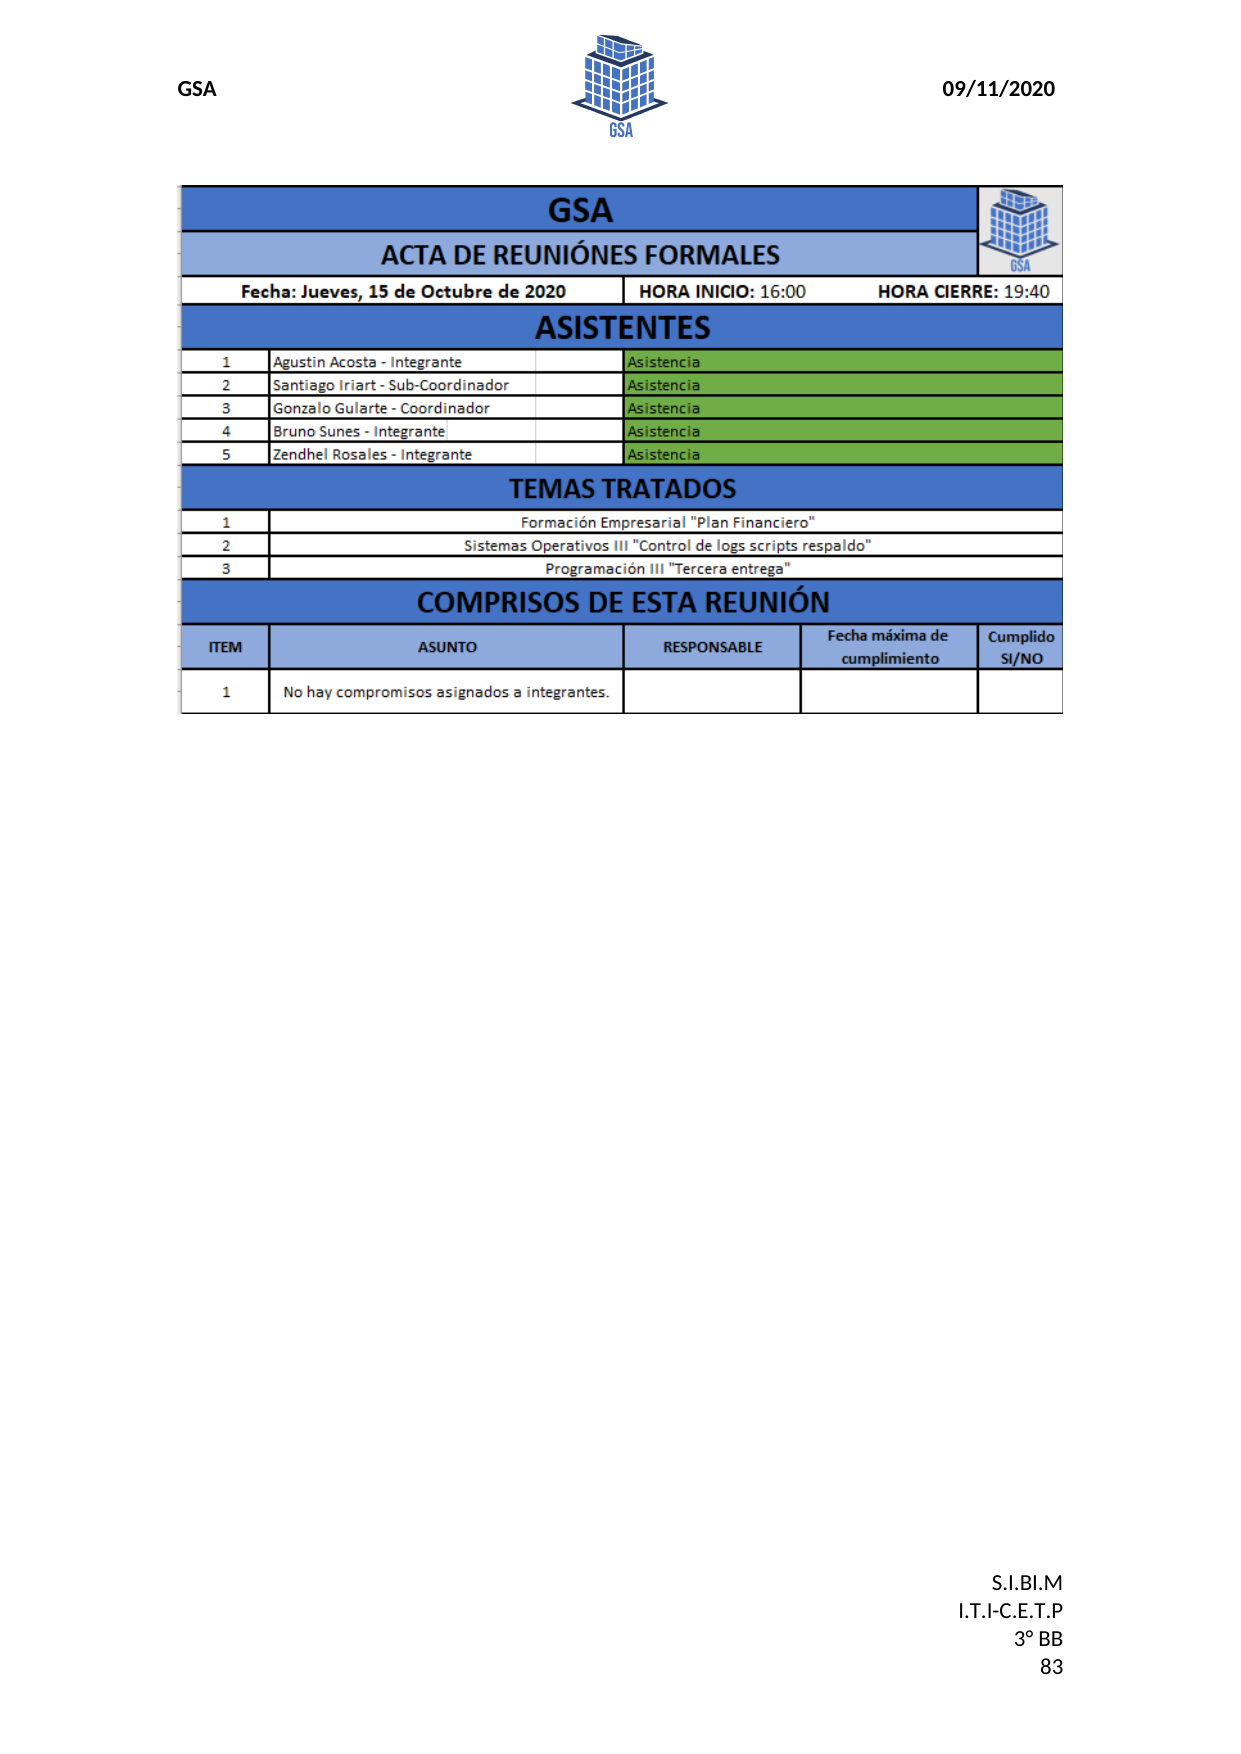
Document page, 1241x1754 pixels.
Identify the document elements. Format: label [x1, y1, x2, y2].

picture [177, 185, 1063, 714]
picture [568, 34, 672, 138]
